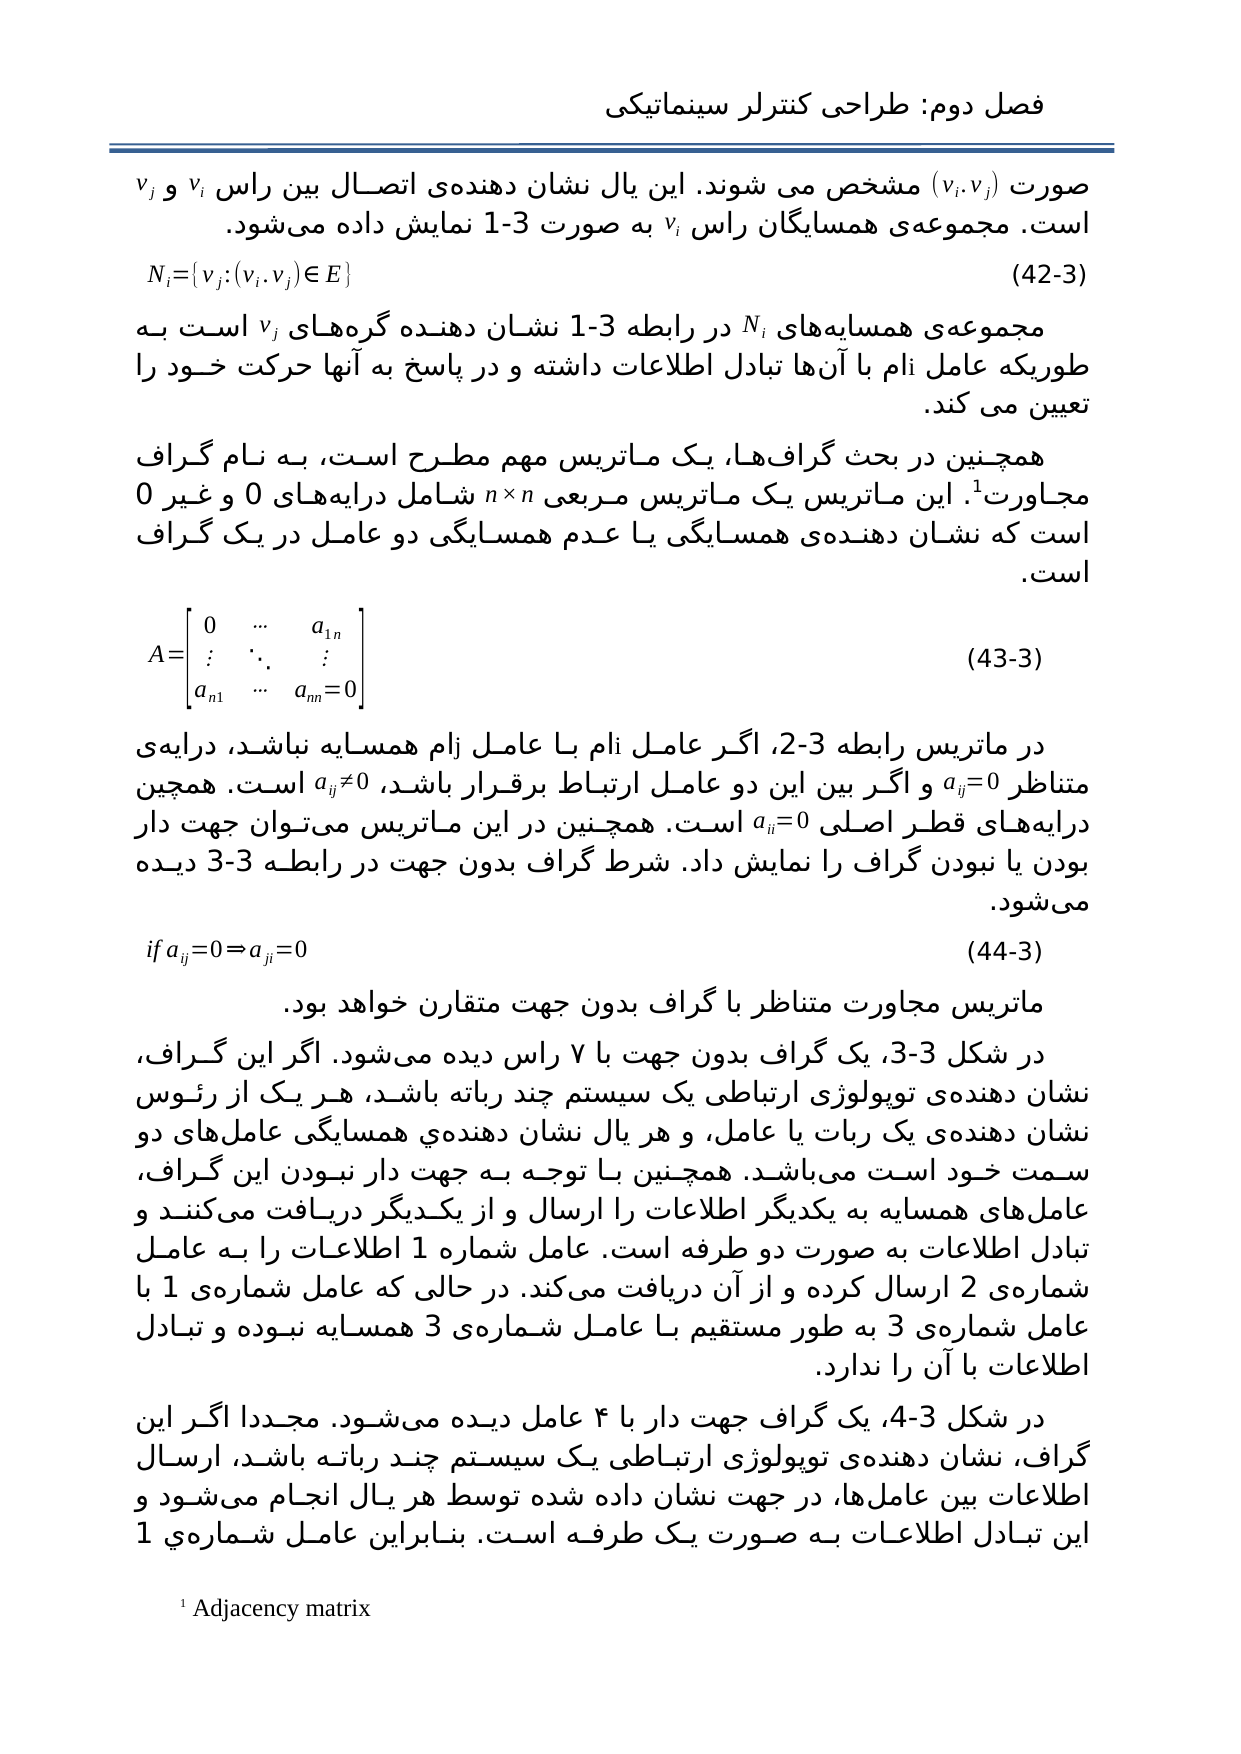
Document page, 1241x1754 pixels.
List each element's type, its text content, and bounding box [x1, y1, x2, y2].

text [135, 1400, 1090, 1551]
table_header [135, 935, 622, 985]
text همچنین در بحث گراف‌ها، یک ماتریس مهم مطرح است، به نام گراف مجاورت. این ماتریس یک ماتریس مربعی شامل درایه‌های 0 و غیر 0 است که نشان دهنده‌ی همسایگی یا عدم همسایگی دو عامل در یک گراف است. [135, 438, 1090, 589]
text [135, 168, 1090, 241]
table_header [135, 607, 622, 727]
text در ماتریس رابطه 3-2، اگر عامل iام با عامل jام همسایه نباشد،‌ درایه‌ی متناظر و اگر بین این دو عامل ارتباط برقرار باشد، است. همچین درایه‌های قطر اصلی است. همچنین در این ماتریس می‌توان جهت دار بودن یا نبودن گراف را نمایش داد. شرط گراف بدون جهت در رابطه 3-3 دیده می‌شود. [135, 727, 1090, 917]
text مجموعه‌ی همسایه‌های در رابطه 3-1 نشان دهنده گره‌های است به طوریکه عامل iام با آن‌ها تبادل اطلاعات داشته و در پاسخ به آنها حرکت خود را تعیین می کند. [135, 309, 1090, 421]
table_header [135, 258, 622, 309]
text ماتریس مجاورت متناظر با گراف بدون جهت متقارن خواهد بود. [135, 985, 1090, 1019]
text در شکل 3-3، یک گراف بدون جهت با ۷ راس دیده می‌شود. اگر این گراف، نشان دهنده‌ی توپولوژی ارتباطی یک سیستم چند رباته باشد، هر یک از رئوس نشان دهنده‌ی یک ربات یا عامل، و هر یال نشان دهنده‌ي همسایگی عامل‌های دو سمت خود است می‌باشد. همچنین با توجه به جهت دار نبودن این گراف، عامل‌های همسایه به یکدیگر اطلاعات را ارسال و از یکدیگر دریافت می‌کنند و تبادل اطلاعات به صورت دو طرفه است. عامل شماره 1 اطلاعات را به عامل شماره‌ی 2 ارسال کرده و از آن دریافت می‌کند. در حالی که عامل شماره‌ی 1 با عامل شماره‌ی 3 به طور مستقیم با عامل شماره‌ی 3 همسایه نبوده و تبادل اطلاعات با آن را ندارد. [135, 1037, 1090, 1382]
